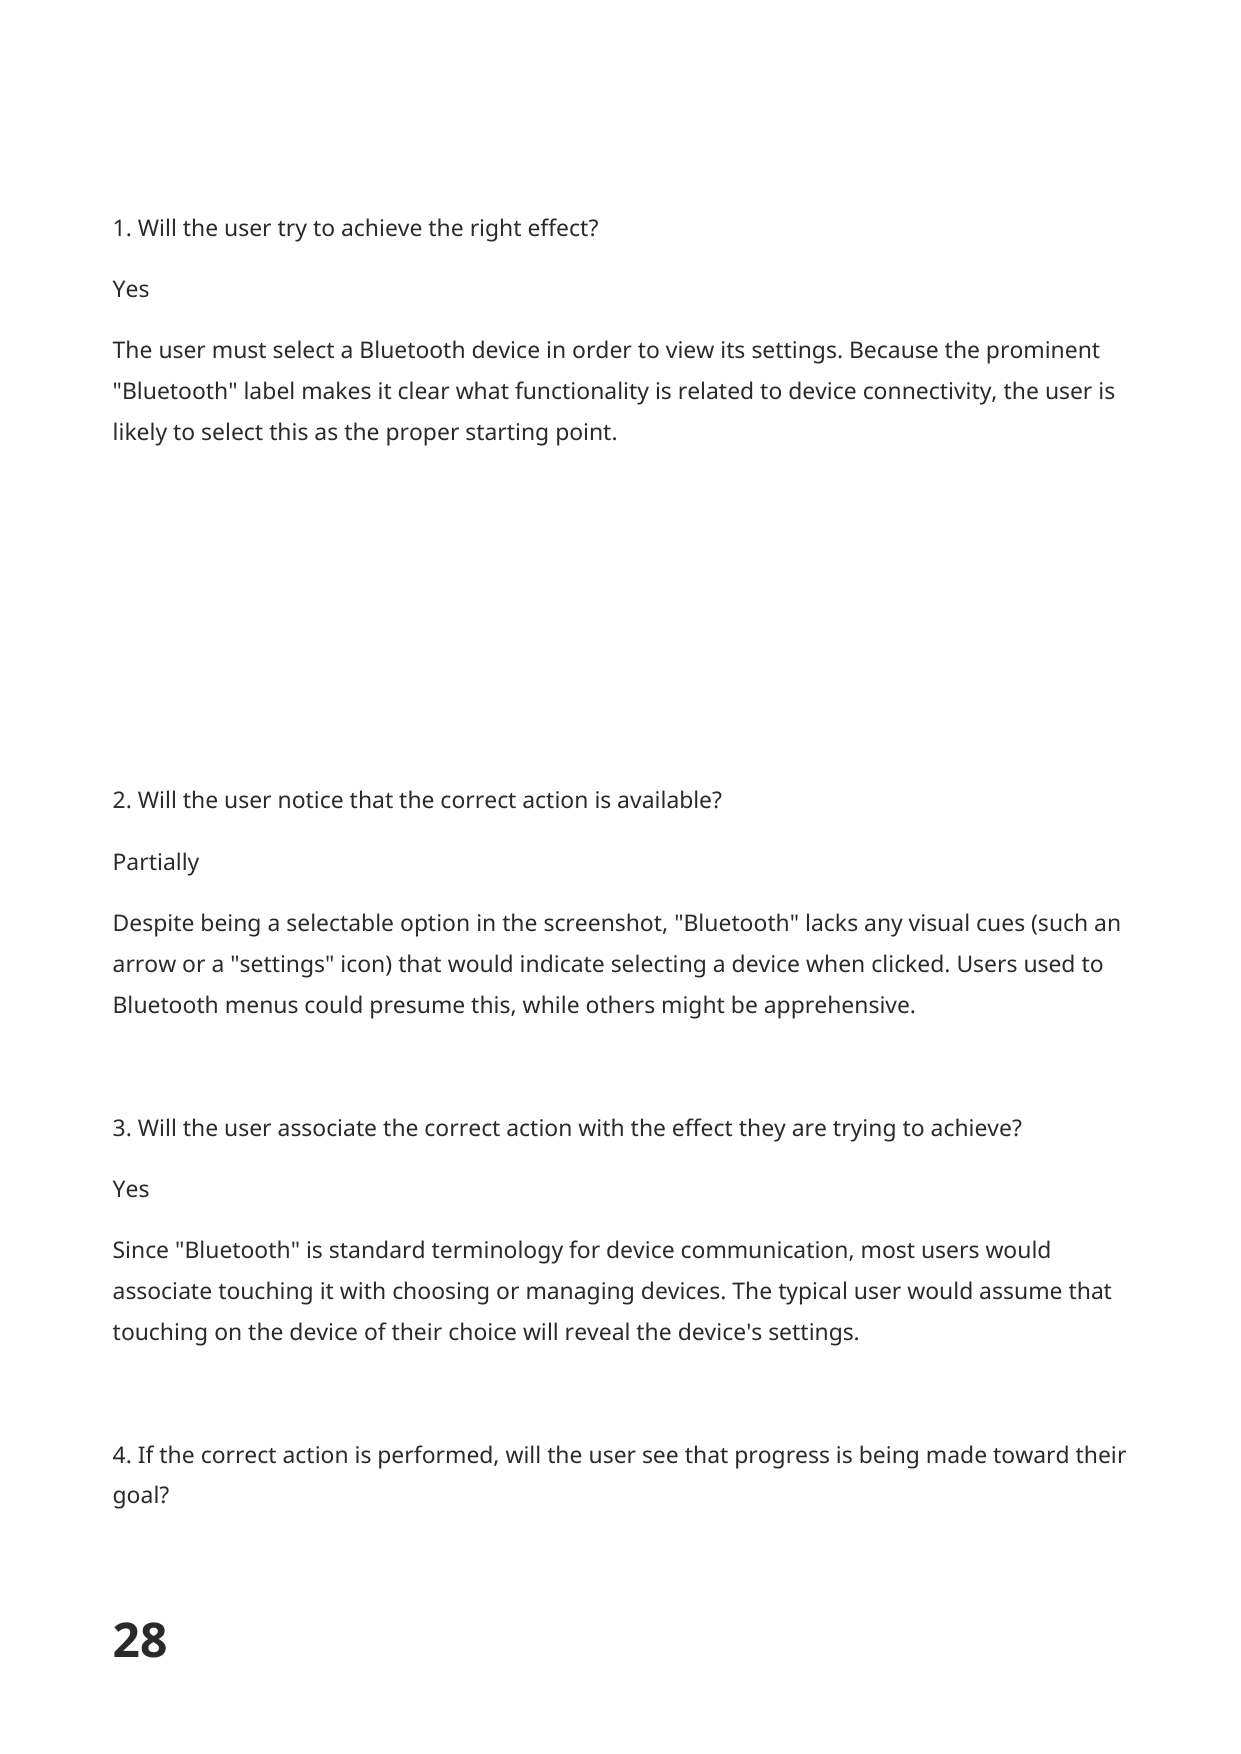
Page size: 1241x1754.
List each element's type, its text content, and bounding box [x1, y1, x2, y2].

text Yes [112, 1173, 1128, 1204]
text 1. Will the user try to achieve the right effect? [112, 211, 1128, 243]
text Since "Bluetooth" is standard terminology for device communication, most users would associate touching it with choosing or managing devices. The typical user would assume that touching on the device of their choice will reveal the device's settings. [112, 1234, 1128, 1347]
text Partially [112, 846, 1128, 877]
text Yes [112, 273, 1128, 304]
text The user must select a Bluetooth device in order to view its settings. Because the prominent "Bluetooth" label makes it clear what functionality is related to device connectivity, the user is likely to select this as the proper starting point. [112, 334, 1128, 447]
text 2. Will the user notice that the correct action is available? [112, 784, 1128, 816]
text 3. Will the user associate the correct action with the effect they are trying to achieve? [112, 1111, 1128, 1143]
text 4. If the correct action is performed, will the user see that progress is being made toward their goal? [112, 1438, 1128, 1510]
text Despite being a selectable option in the screenshot, "Bluetooth" lacks any visual cues (such an arrow or a "settings" icon) that would indicate selecting a device when clicked. Users used to Bluetooth menus could presume this, while others might be apprehensive. [112, 907, 1128, 1020]
